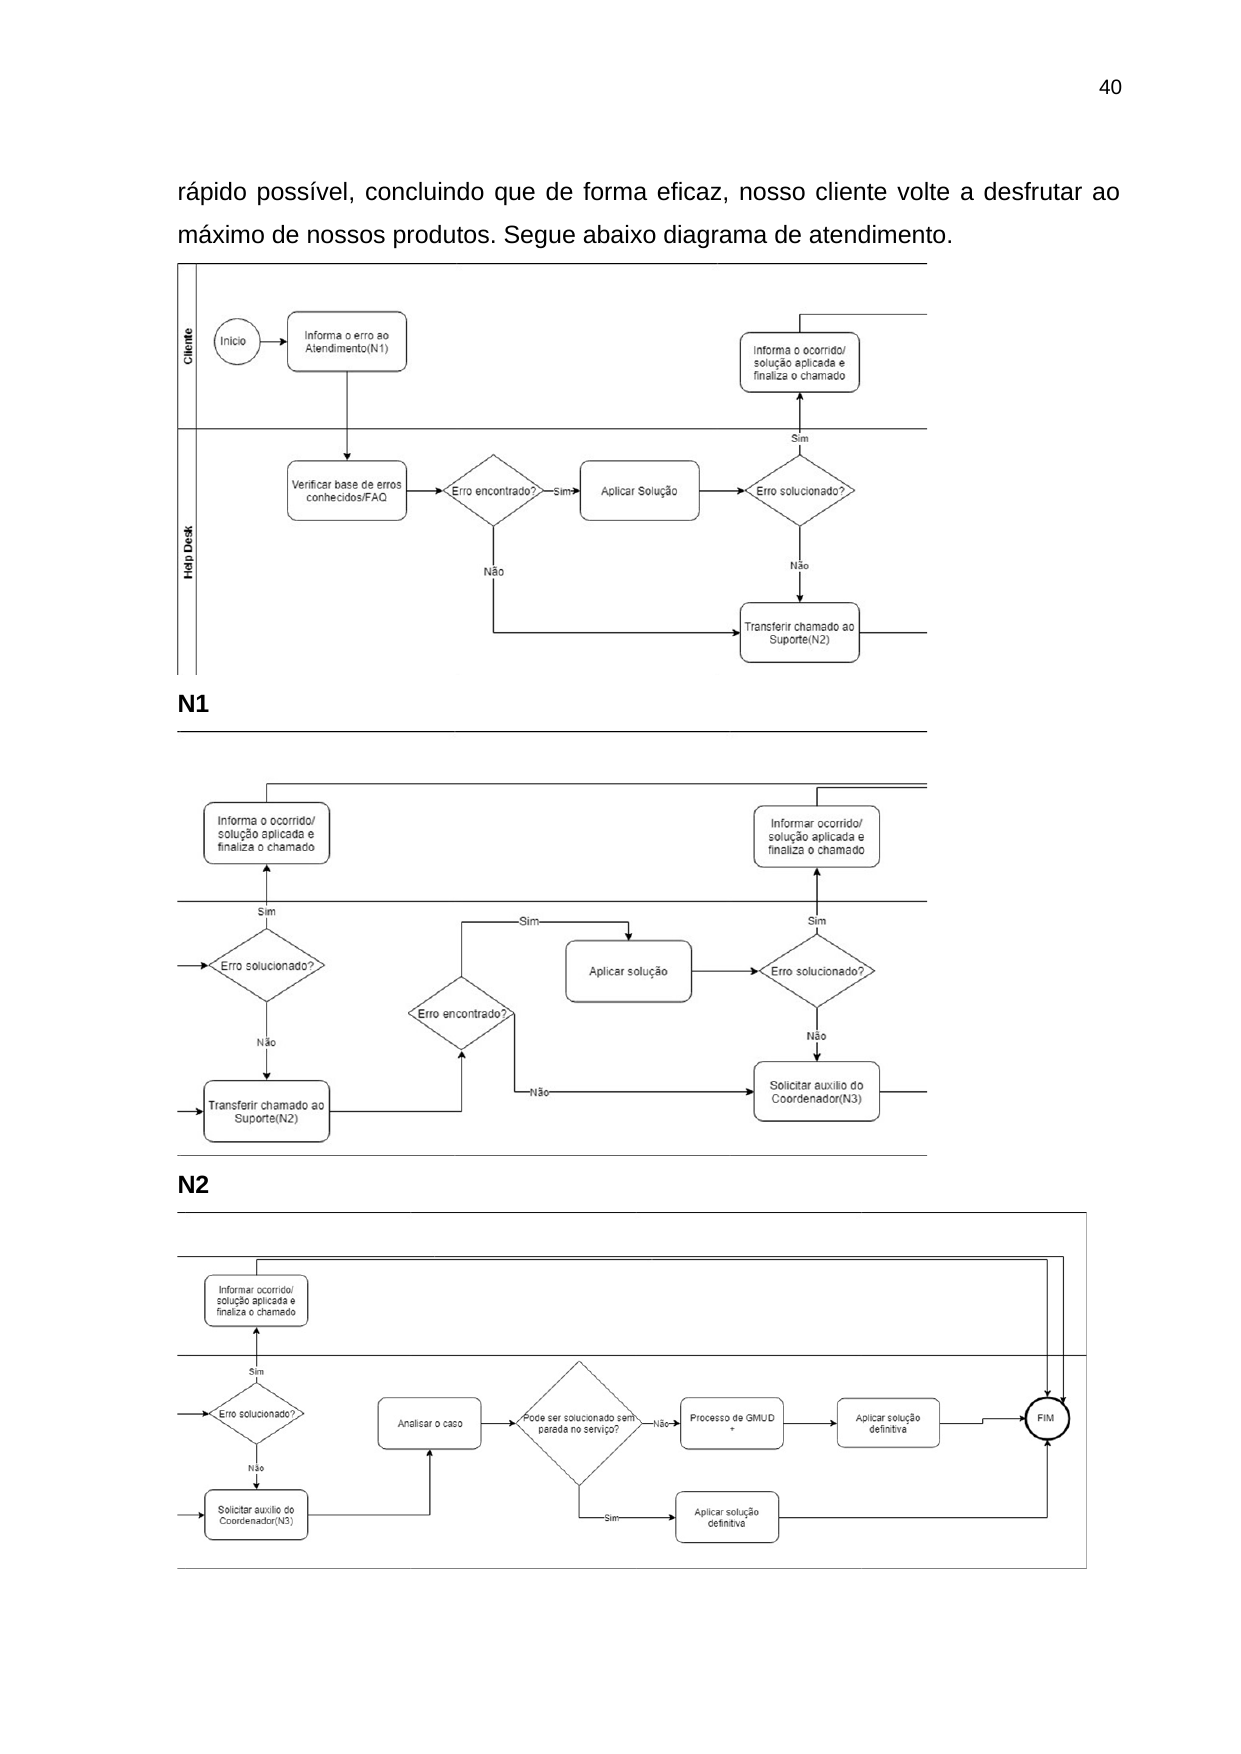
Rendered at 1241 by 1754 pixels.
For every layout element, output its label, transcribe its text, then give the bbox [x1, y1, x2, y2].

text N2 [177, 1170, 1122, 1198]
text N1 [177, 689, 1122, 717]
picture [177, 1212, 1087, 1569]
picture [177, 263, 928, 675]
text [177, 177, 1122, 249]
picture [177, 731, 928, 1156]
